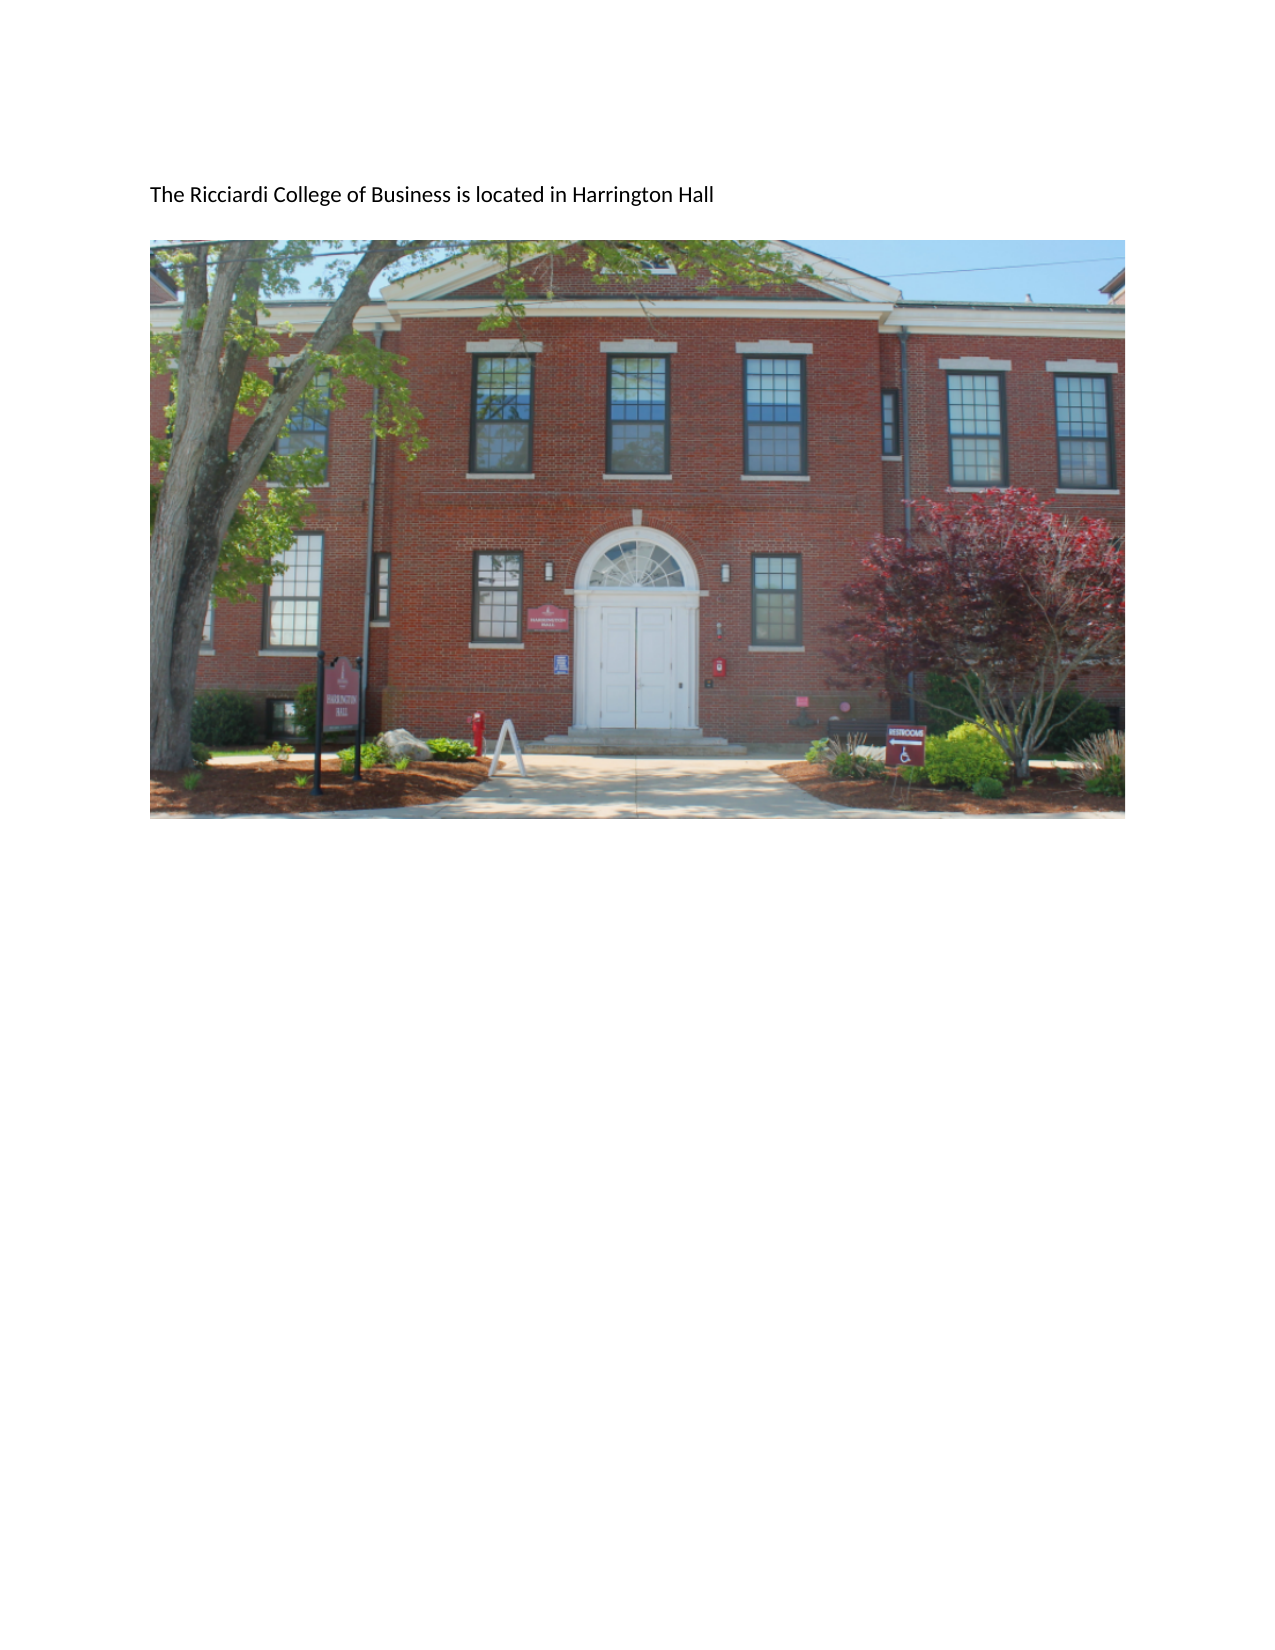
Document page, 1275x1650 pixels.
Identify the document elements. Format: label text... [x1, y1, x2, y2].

text The Ricciardi College of Business is located in Harrington Hall [150, 180, 1125, 208]
picture [150, 240, 1125, 819]
